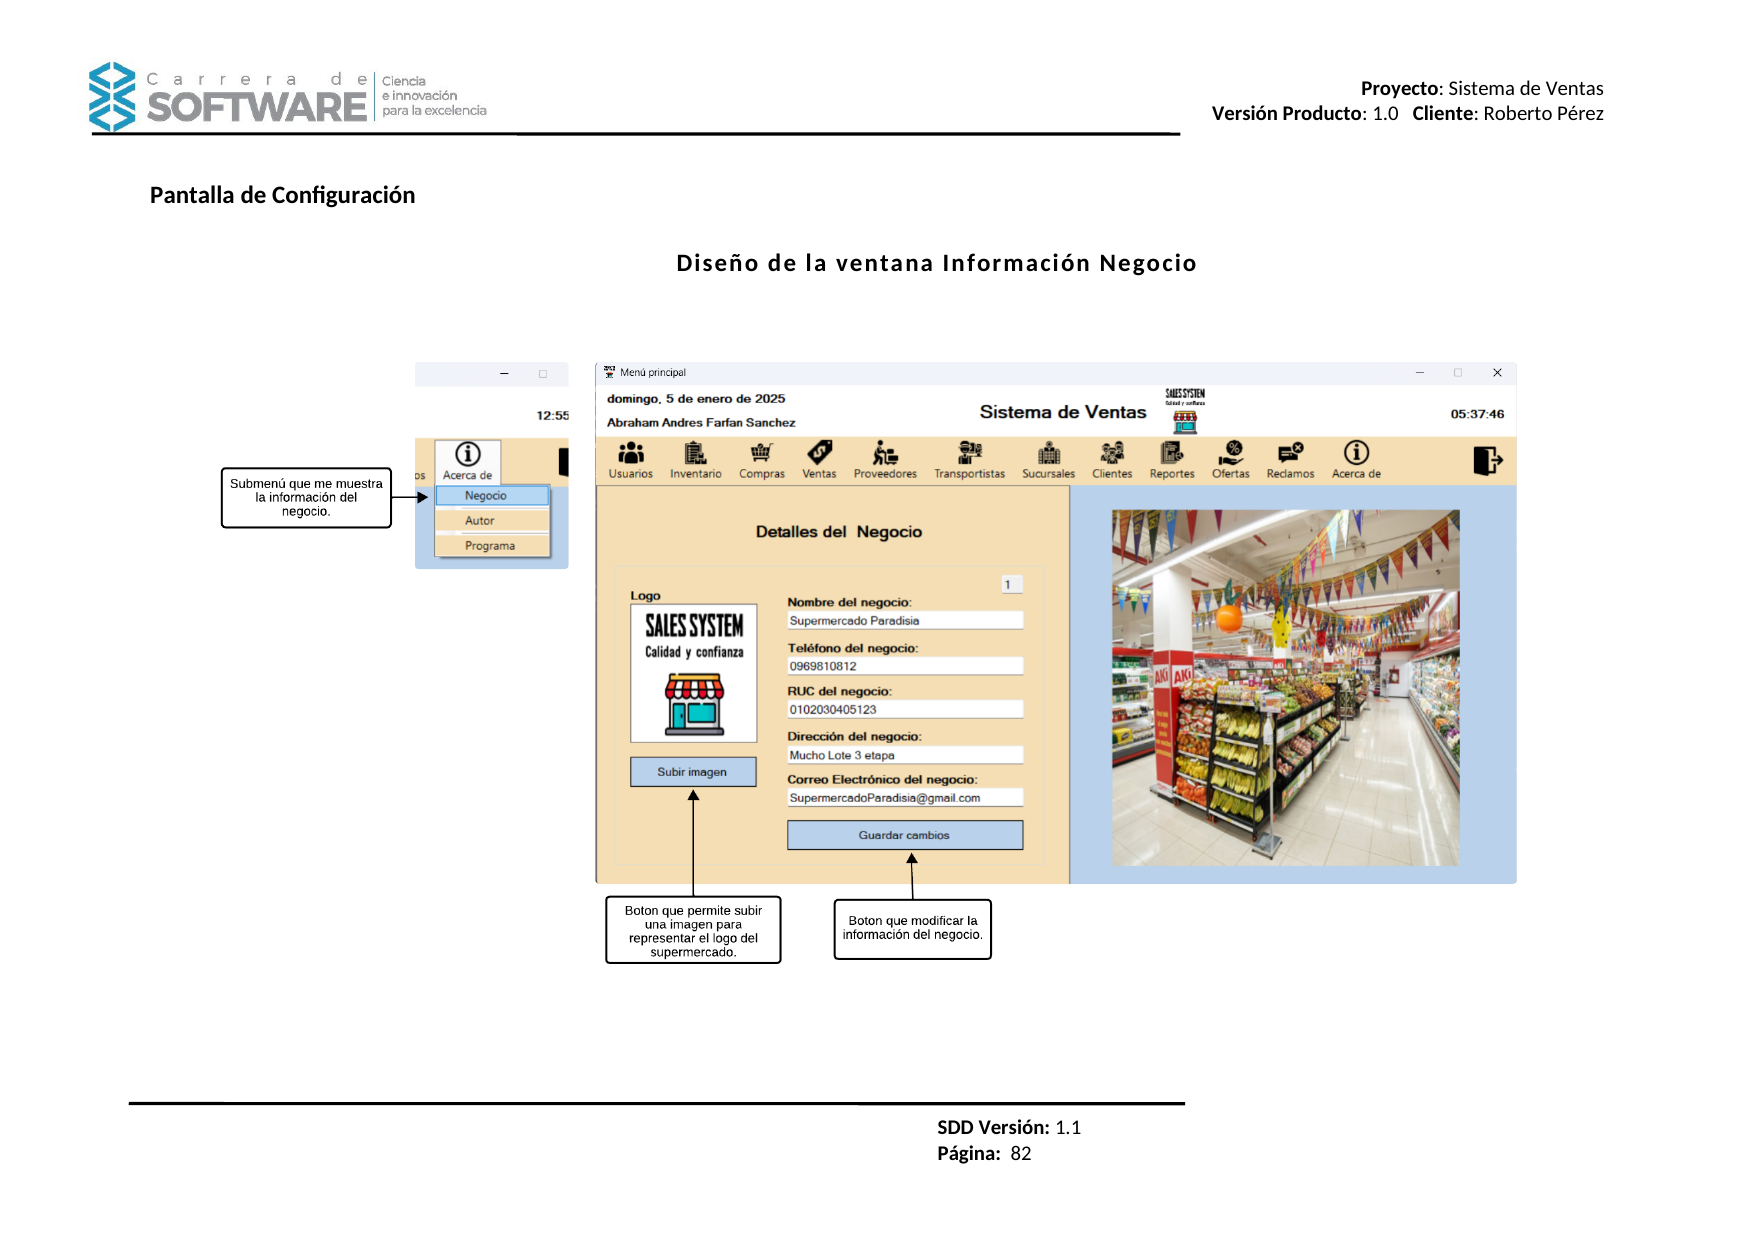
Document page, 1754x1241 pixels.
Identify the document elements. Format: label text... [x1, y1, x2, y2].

subtitle Pantalla de Configuración [150, 179, 1604, 210]
picture [197, 317, 1557, 1009]
subtitle Diseño de la ventana Información Negocio [269, 247, 1604, 277]
picture [78, 46, 493, 154]
